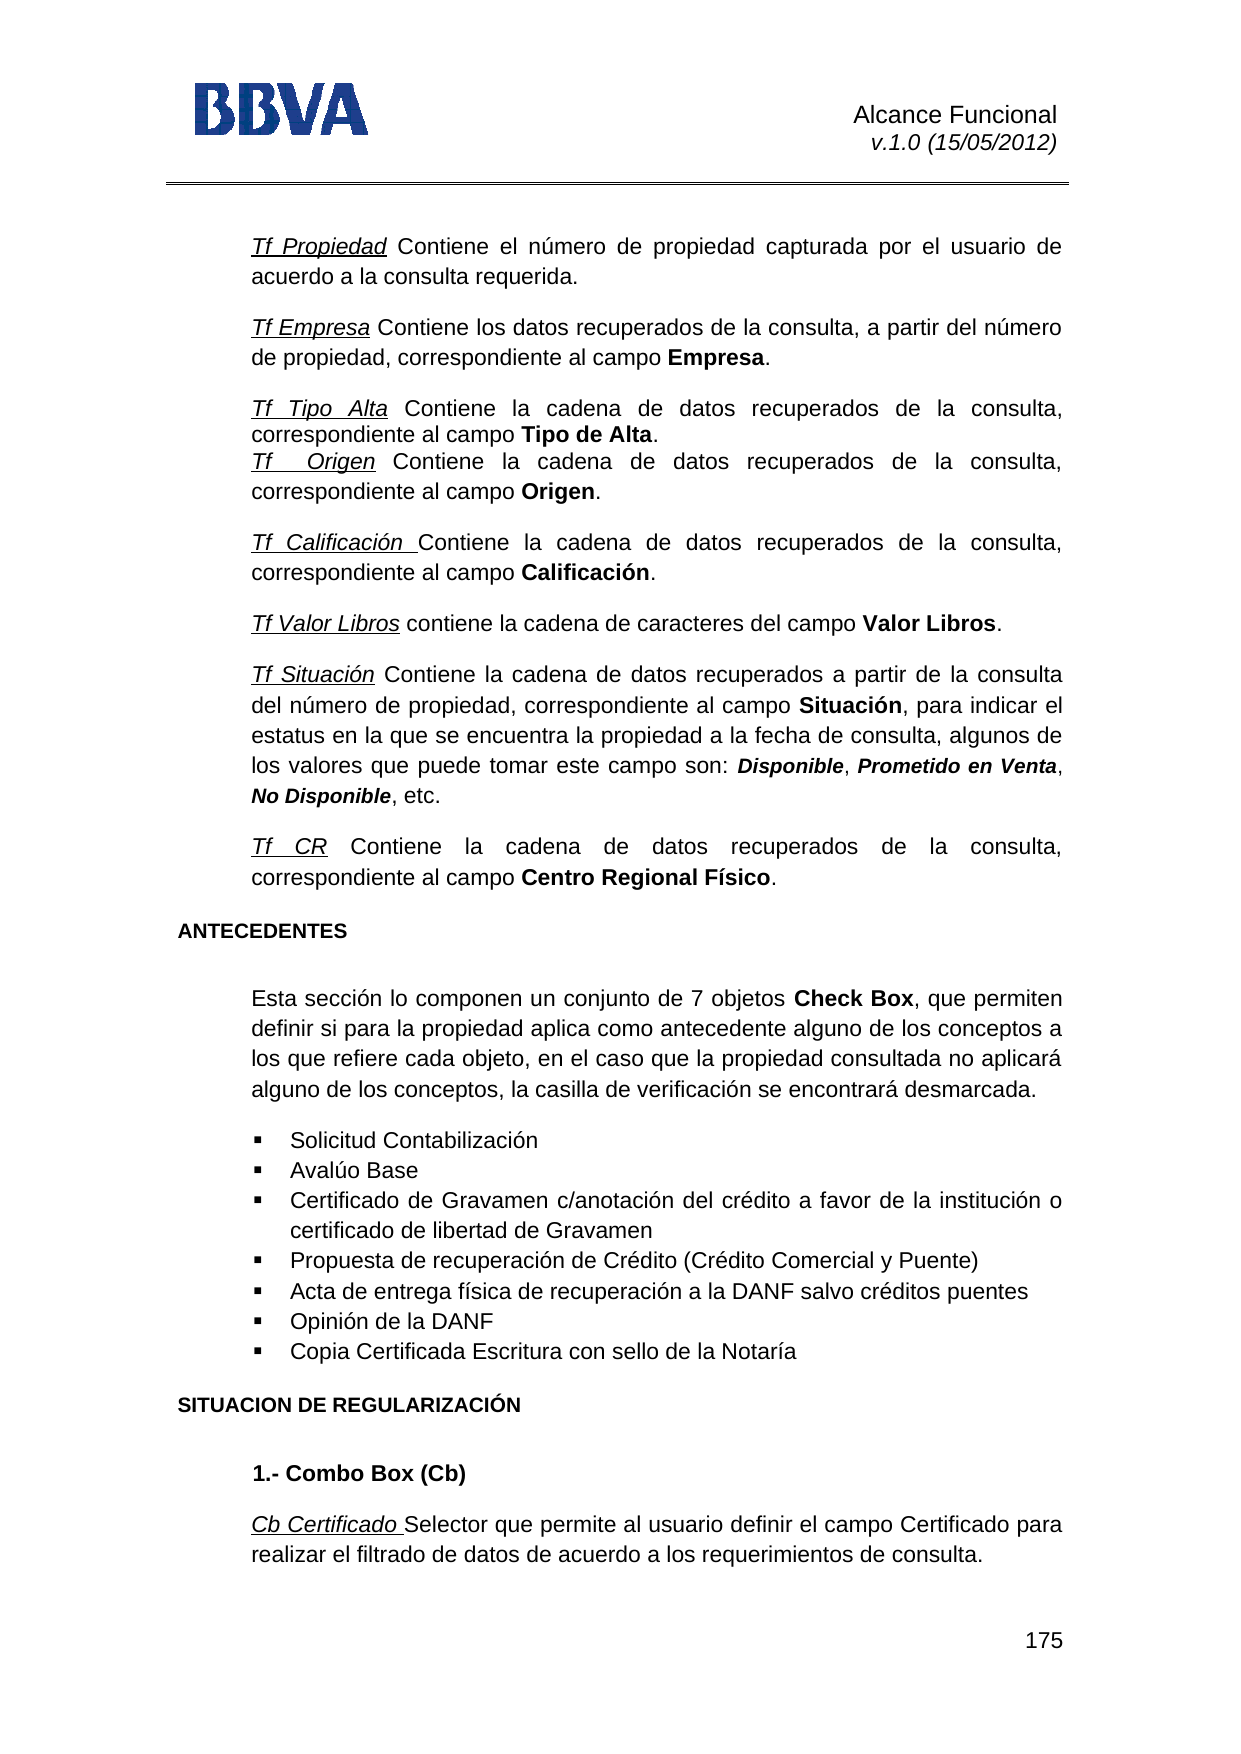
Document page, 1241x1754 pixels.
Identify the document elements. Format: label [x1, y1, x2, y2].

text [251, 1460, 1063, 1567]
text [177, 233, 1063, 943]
picture [195, 83, 369, 135]
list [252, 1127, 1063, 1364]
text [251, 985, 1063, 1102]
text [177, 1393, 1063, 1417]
